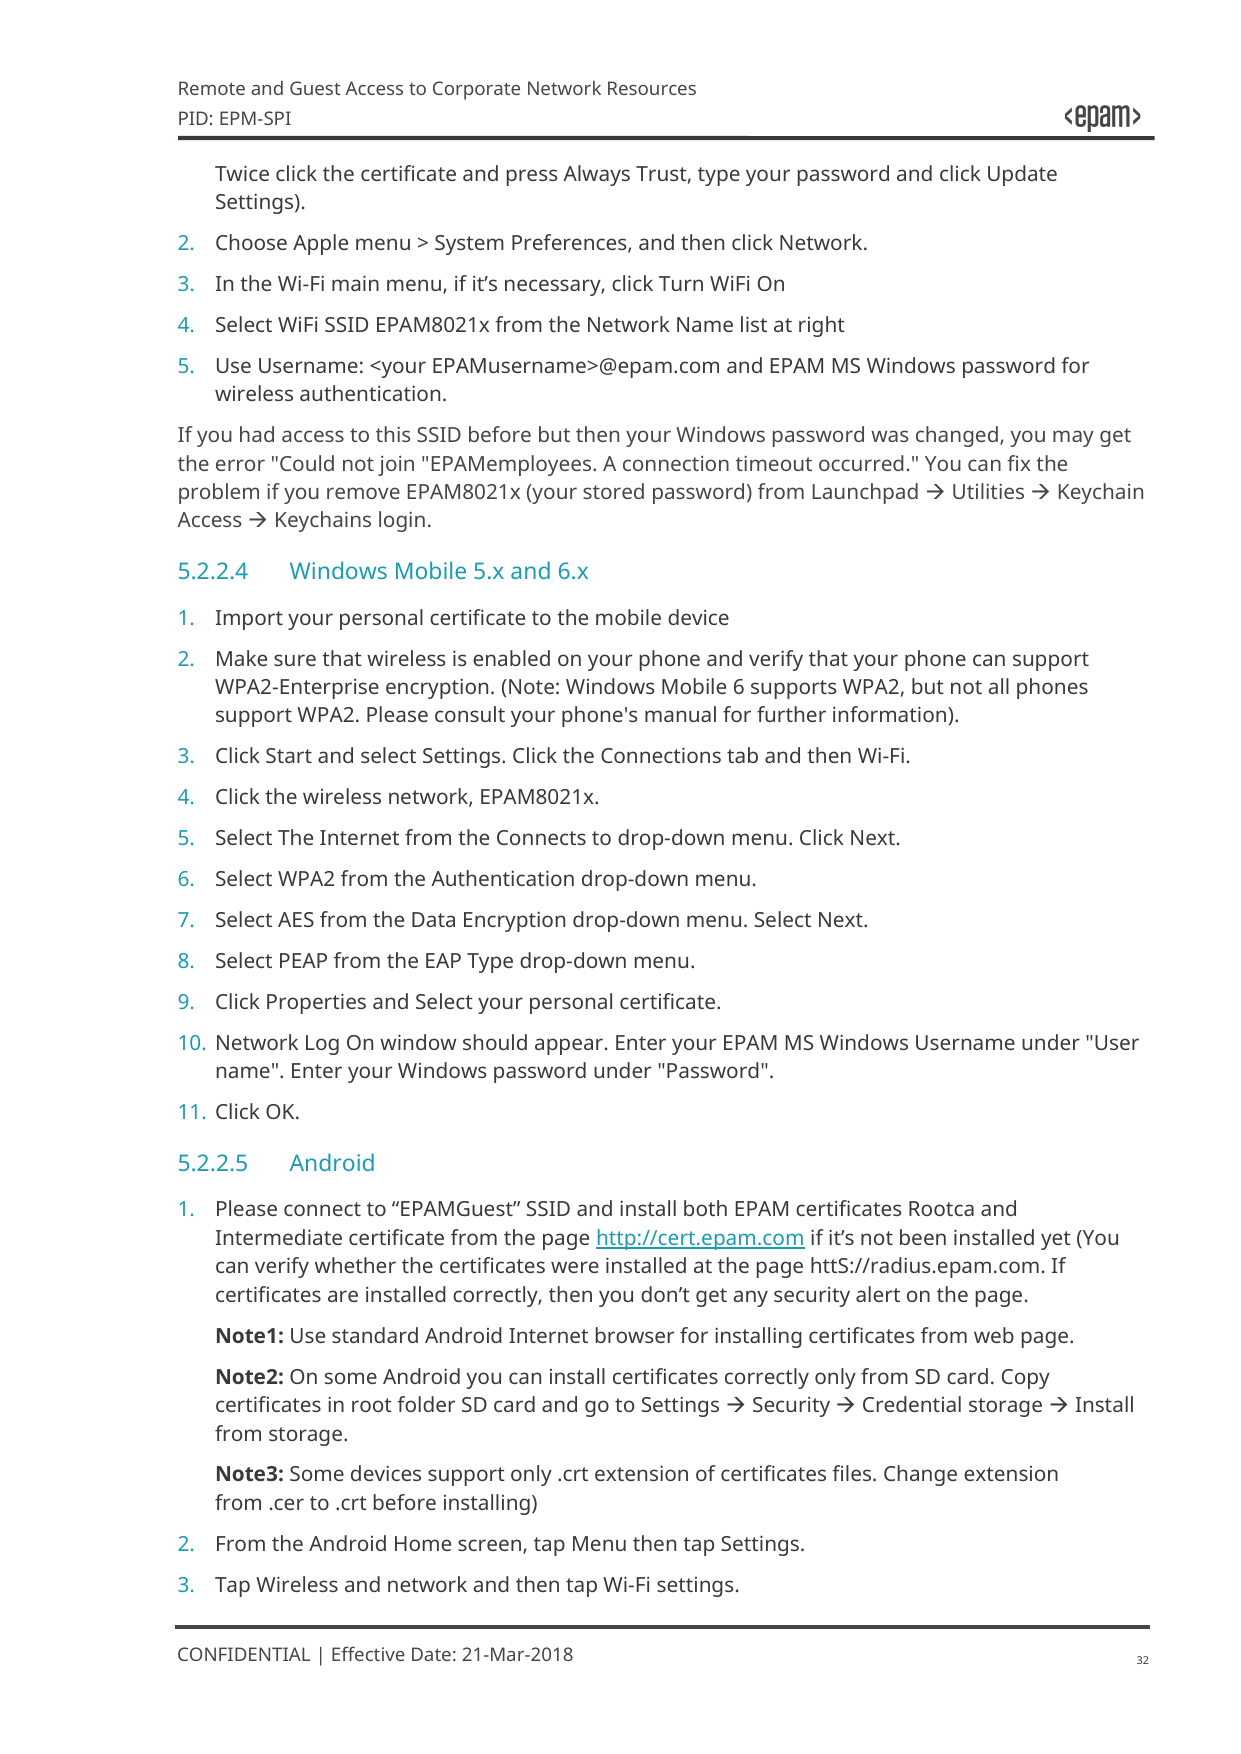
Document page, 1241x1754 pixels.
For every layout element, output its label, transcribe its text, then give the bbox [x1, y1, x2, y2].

list Click Start and select Settings. Click the Connections tab and then Wi-Fi. [177, 741, 1152, 770]
list Note3: Some devices support only .crt extension of certificates files. Change extension from .cer to .crt before installing) [215, 1459, 1152, 1516]
list Click OK. [177, 1097, 1152, 1126]
subtitle Windows Mobile 5.x and 6.x [177, 555, 1152, 586]
list From the Android Home screen, tap Menu then tap Settings. [177, 1529, 1152, 1557]
list Tap Wireless and network and then tap Wi-Fi settings. [177, 1570, 1152, 1598]
list Note1: Use standard Android Internet browser for installing certificates from web page. [215, 1321, 1152, 1349]
text If you had access to this SSID before but then your Windows password was changed, you may get the error "Could not join "EPAMemployees. A connection timeout occurred." You can fix the problem if you remove EPAM8021x (your stored password) from Launchpad Utilities Keychain Access Keychains login. [177, 420, 1152, 534]
subtitle Android [177, 1147, 1152, 1178]
list Click the wireless network, EPAM8021x. [177, 782, 1152, 811]
list Select WiFi SSID EPAM8021x from the Network Name list at right [177, 310, 1152, 338]
list Network Log On window should appear. Enter your EPAM MS Windows Username under "User name". Enter your Windows password under "Password". [177, 1028, 1152, 1085]
list Click Properties and Select your personal certificate. [177, 987, 1152, 1016]
list Choose Apple menu > System Preferences, and then click Network. [177, 228, 1152, 256]
list Note2: On some Android you can install certificates correctly only from SD card. Copy certificates in root folder SD card and go to Settings Security Credential storage Install from storage. [215, 1362, 1152, 1447]
list Select WPA2 from the Authentication drop-down menu. [177, 864, 1152, 893]
list Use Username: <your EPAMusername>@epam.com and EPAM MS Windows password for wireless authentication. [177, 351, 1152, 408]
list Select The Internet from the Connects to drop-down menu. Click Next. [177, 823, 1152, 852]
list Select PEAP from the EAP Type drop-down menu. [177, 946, 1152, 974]
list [177, 159, 1152, 216]
list Select AES from the Data Encryption drop-down menu. Select Next. [177, 905, 1152, 934]
list In the Wi-Fi main menu, if it’s necessary, click Turn WiFi On [177, 269, 1152, 297]
list Please connect to “EPAMGuest” SSID and install both EPAM certificates Rootca and Intermediate certificate from the page http://cert.epam.com if it’s not been installed yet (You can verify whether the certificates were installed at the page httS://radius.epam.com. If certificates are installed correctly, then you don’t get any security alert on the page. [177, 1194, 1152, 1308]
list Import your personal certificate to the mobile device [177, 603, 1152, 631]
list Make sure that wireless is enabled on your phone and verify that your phone can support WPA2-Enterprise encryption. (Note: Windows Mobile 6 supports WPA2, but not all phones support WPA2. Please consult your phone's manual for further information). [177, 644, 1152, 729]
